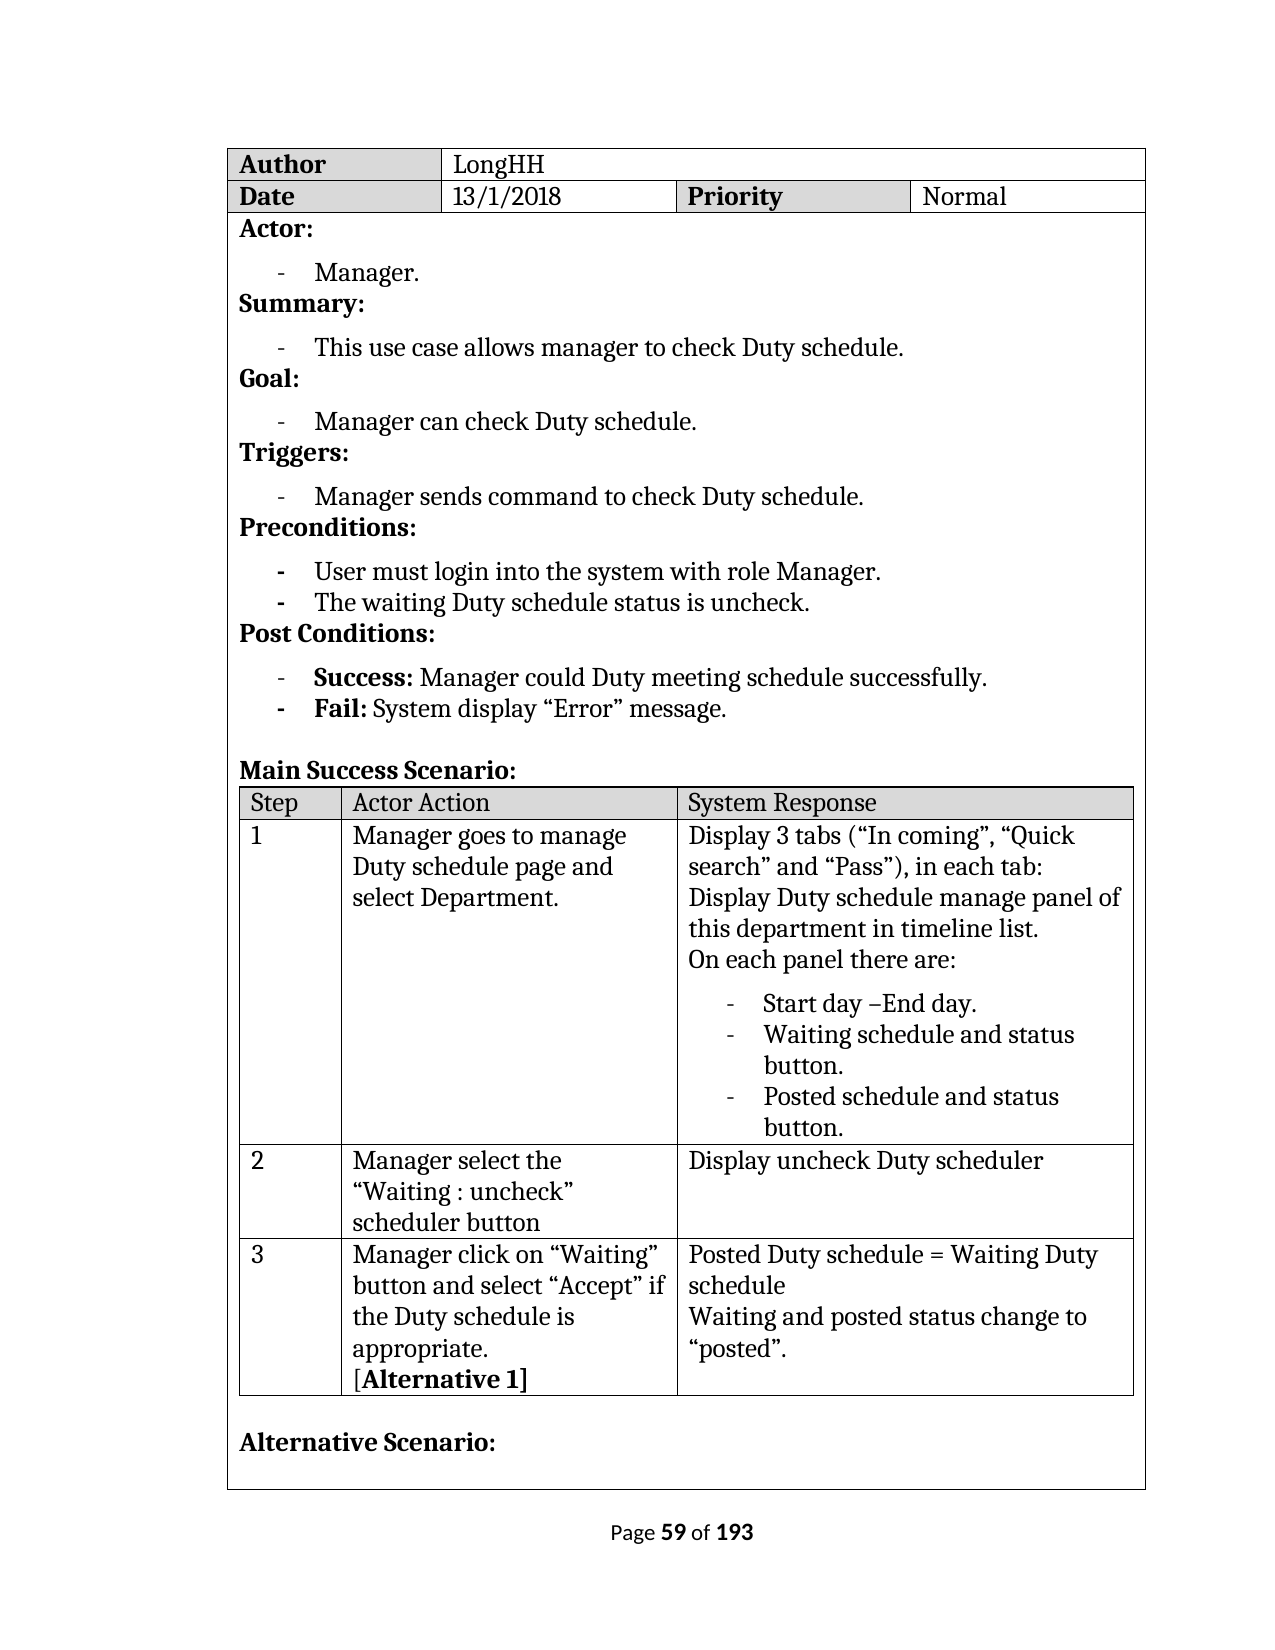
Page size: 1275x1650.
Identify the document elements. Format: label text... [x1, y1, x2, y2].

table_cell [228, 213, 1145, 1489]
table_cell Date [228, 181, 441, 212]
table_cell Author [228, 149, 441, 180]
table_cell LongHH [442, 149, 1145, 180]
table_cell Priority [677, 181, 910, 212]
table_cell Normal [911, 181, 1145, 212]
table_cell 13/1/2018 [442, 181, 676, 212]
